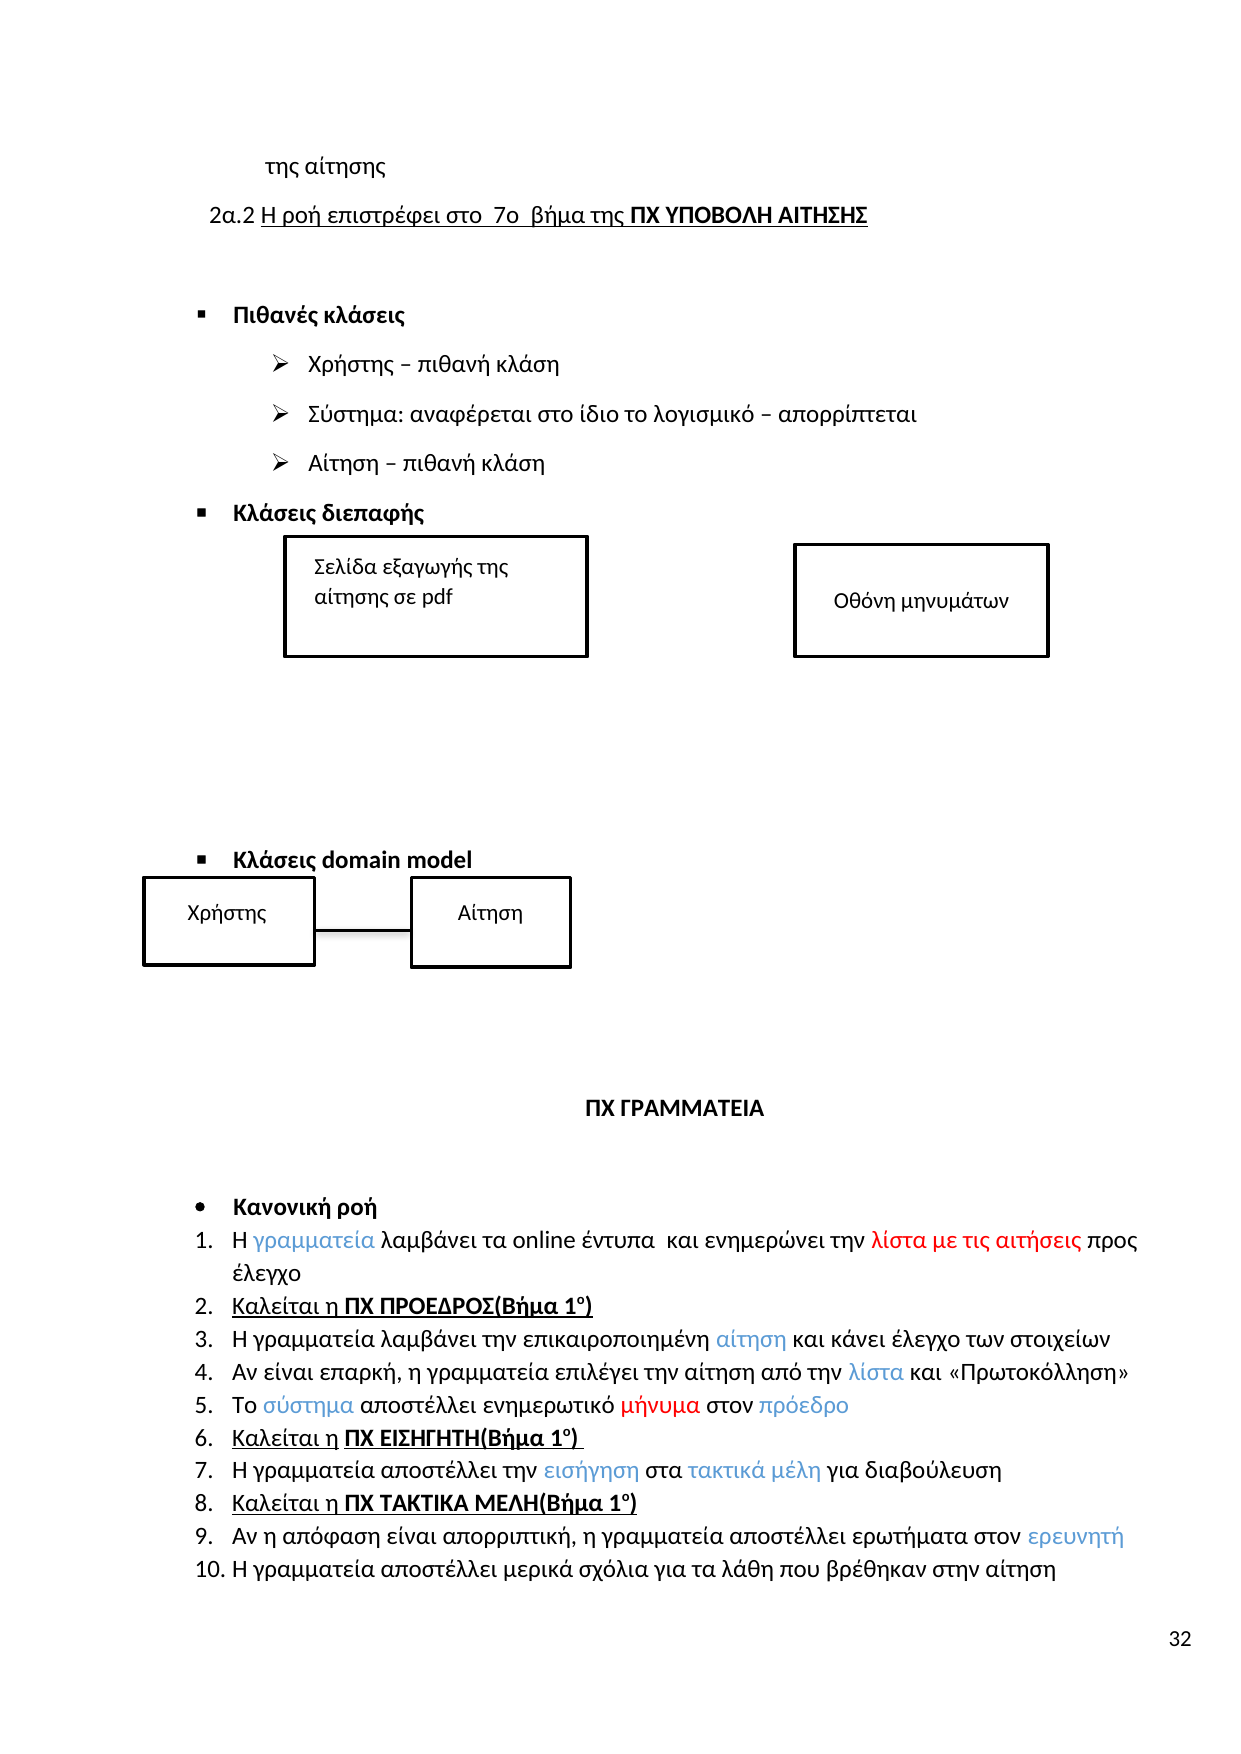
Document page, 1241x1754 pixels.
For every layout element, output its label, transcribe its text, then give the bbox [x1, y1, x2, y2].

list Χρήστης – πιθανή κλάση [271, 348, 1191, 379]
list Σύστημα: αναφέρεται στο ίδιο το λογισμικό – απορρίπτεται [271, 398, 1191, 428]
list Καλείται η ΠΧ ΠΡΟΕΔΡΟΣ(Βήμα 1ο) [194, 1290, 1191, 1321]
list Κλάσεις διεπαφής [196, 497, 1191, 528]
list Η γραμματεία αποστέλλει μερικά σχόλια για τα λάθη που βρέθηκαν στην αίτηση [194, 1553, 1191, 1584]
list Αν είναι επαρκή, η γραμματεία επιλέγει την αίτηση από την λίστα και «Πρωτοκόλληση» [194, 1356, 1191, 1386]
list Πιθανές κλάσεις [196, 299, 1191, 329]
list Καλείται η ΠΧ ΤΑΚΤΙΚΑ ΜΕΛΗ(Βήμα 1ο) [194, 1487, 1191, 1518]
text ΠΧ ΓΡΑΜΜΑΤΕΙΑ [158, 1092, 1191, 1123]
list Κλάσεις domain model [196, 844, 1191, 875]
list Καλείται η ΠΧ ΕΙΣΗΓΗΤΗ(Βήμα 1ο) [194, 1422, 1191, 1452]
list Η γραμματεία λαμβάνει την επικαιροποιημένη αίτηση και κάνει έλεγχο των στοιχείων [194, 1323, 1191, 1353]
list Η γραμματεία αποστέλλει την εισήγηση στα τακτικά μέλη για διαβούλευση [194, 1454, 1191, 1485]
text 2α.2 Η ροή επιστρέφει στο 7ο βήμα της ΠΧ ΥΠΟΒΟΛΗ ΑΙΤΗΣΗΣ [158, 199, 1191, 230]
list Αν η απόφαση είναι απορριπτική, η γραμματεία αποστέλλει ερωτήματα στον ερευνητή [194, 1520, 1191, 1551]
text της αίτησης [158, 150, 1191, 181]
list Η γραμματεία λαμβάνει τα online έντυπα και ενημερώνει την λίστα με τις αιτήσεις προς έλεγχο [194, 1224, 1191, 1288]
list Το σύστημα αποστέλλει ενημερωτικό μήνυμα στον πρόεδρο [194, 1389, 1191, 1419]
list Κανονική ροή [196, 1191, 1191, 1222]
list Αίτηση – πιθανή κλάση [271, 447, 1191, 478]
